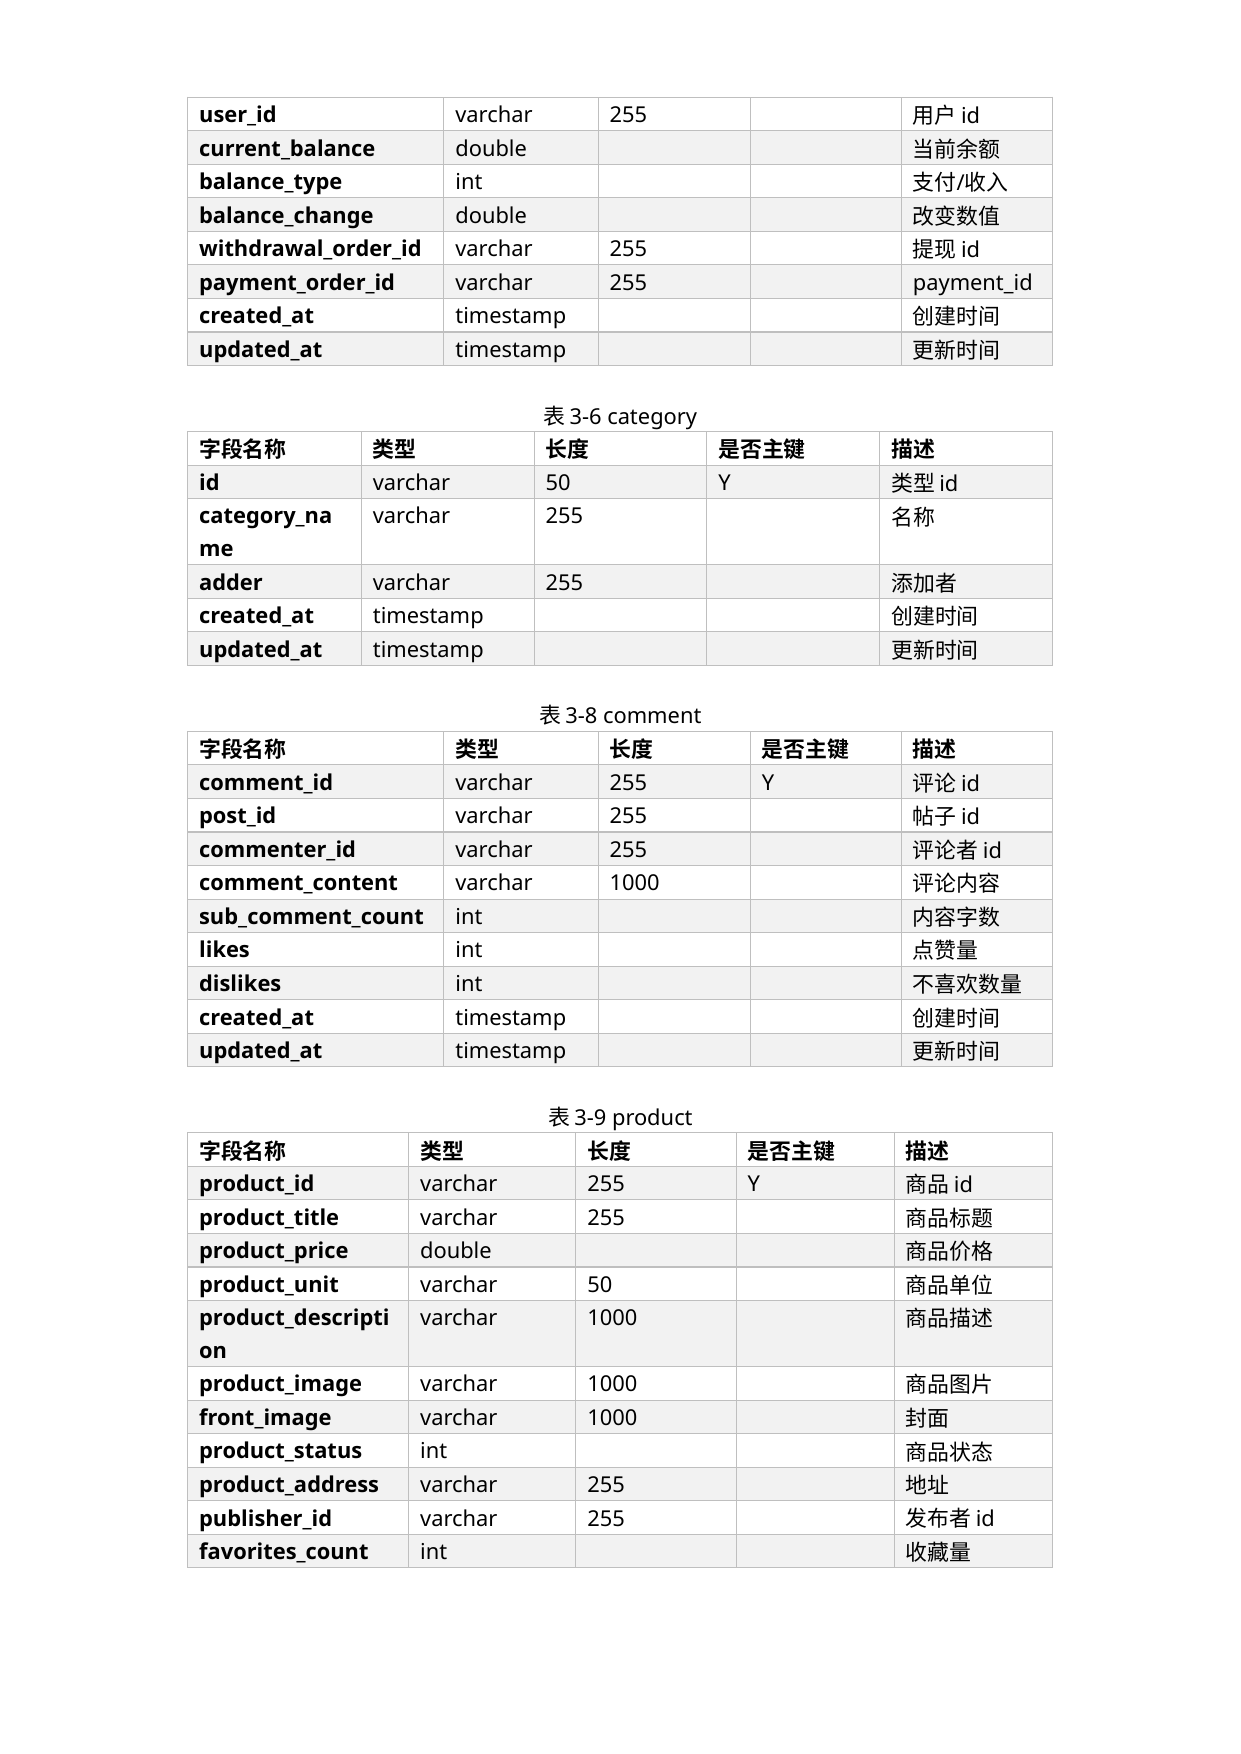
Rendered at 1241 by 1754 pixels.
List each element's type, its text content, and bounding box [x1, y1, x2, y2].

table_header 类型 [362, 432, 534, 464]
table_cell [751, 1000, 901, 1033]
table_cell [707, 632, 879, 665]
text 表3-8 comment [187, 698, 1053, 731]
table_cell [599, 900, 750, 932]
table_cell 255 [599, 265, 750, 298]
table_cell [707, 499, 879, 564]
table_cell [751, 967, 901, 999]
table_cell 255 [599, 98, 750, 130]
text 表3-6 category [187, 398, 1053, 431]
table_cell [599, 1034, 750, 1066]
table_cell favorites_count [188, 1535, 408, 1567]
table_cell [576, 1234, 736, 1266]
table_cell 商品状态 [895, 1434, 1052, 1467]
table_cell int [444, 933, 598, 966]
table_cell 50 [535, 466, 706, 498]
table_cell [535, 632, 706, 665]
table_cell 名称 [880, 499, 1052, 564]
table_cell timestamp [362, 632, 534, 665]
table_cell post_id [188, 799, 443, 831]
table_cell [751, 900, 901, 932]
table_cell Y [707, 466, 879, 498]
table_cell 收藏量 [895, 1535, 1052, 1567]
table_cell 255 [599, 833, 750, 865]
table_cell dislikes [188, 967, 443, 999]
table_cell [535, 599, 706, 631]
table_header 描述 [895, 1133, 1052, 1166]
table_cell [751, 131, 901, 164]
table_cell product_unit [188, 1268, 408, 1300]
table_header 类型 [444, 732, 598, 764]
table_cell 1000 [599, 866, 750, 898]
table_cell [599, 299, 750, 331]
table_cell updated_at [188, 632, 361, 665]
table_header 字段名称 [188, 732, 443, 764]
table_cell 发布者id [895, 1501, 1052, 1534]
table_cell 创建时间 [902, 299, 1052, 331]
table_cell 评论内容 [902, 866, 1052, 898]
table_cell [599, 165, 750, 197]
table_cell current_balance [188, 131, 443, 164]
table_cell [751, 933, 901, 966]
table_cell 更新时间 [880, 632, 1052, 665]
table_cell varchar [444, 765, 598, 798]
table_cell 商品描述 [895, 1301, 1052, 1366]
table_cell [751, 1034, 901, 1066]
table_cell product_description [188, 1301, 408, 1366]
table_cell double [409, 1234, 575, 1266]
table_cell varchar [362, 565, 534, 598]
table_cell 255 [576, 1501, 736, 1534]
table_cell 当前余额 [902, 131, 1052, 164]
table_cell varchar [409, 1167, 575, 1199]
table_cell varchar [409, 1367, 575, 1399]
table_cell [737, 1535, 894, 1567]
table_cell 添加者 [880, 565, 1052, 598]
table_cell [751, 333, 901, 365]
table_cell user_id [188, 98, 443, 130]
table_cell varchar [444, 866, 598, 898]
table_cell [599, 1000, 750, 1033]
table_cell 商品价格 [895, 1234, 1052, 1266]
table_cell varchar [409, 1401, 575, 1433]
table_cell [751, 866, 901, 898]
table_cell [751, 265, 901, 298]
table_cell [751, 799, 901, 831]
table_cell varchar [444, 799, 598, 831]
table_header 是否主键 [707, 432, 879, 464]
table_cell 地址 [895, 1468, 1052, 1500]
table_cell Y [737, 1167, 894, 1199]
table_cell [599, 198, 750, 231]
table_cell comment_id [188, 765, 443, 798]
table_cell [707, 565, 879, 598]
table_header 长度 [599, 732, 750, 764]
table_cell comment_content [188, 866, 443, 898]
table_cell adder [188, 565, 361, 598]
table_cell varchar [362, 466, 534, 498]
table_cell updated_at [188, 333, 443, 365]
table_cell timestamp [444, 1000, 598, 1033]
table_cell [751, 98, 901, 130]
table_cell varchar [409, 1501, 575, 1534]
table_cell 255 [535, 565, 706, 598]
table_cell int [444, 165, 598, 197]
table_cell 改变数值 [902, 198, 1052, 231]
table_cell int [409, 1535, 575, 1567]
table_cell product_image [188, 1367, 408, 1399]
table_cell 不喜欢数量 [902, 967, 1052, 999]
table_cell [576, 1535, 736, 1567]
table_cell 创建时间 [880, 599, 1052, 631]
table_cell sub_comment_count [188, 900, 443, 932]
table_cell [737, 1200, 894, 1233]
table_header 长度 [535, 432, 706, 464]
table_cell [737, 1234, 894, 1266]
table_cell 50 [576, 1268, 736, 1300]
table_cell 支付/收入 [902, 165, 1052, 197]
table_cell timestamp [444, 333, 598, 365]
table_cell likes [188, 933, 443, 966]
table_cell created_at [188, 1000, 443, 1033]
table_cell int [444, 900, 598, 932]
table_cell payment_id [902, 265, 1052, 298]
table_cell 更新时间 [902, 1034, 1052, 1066]
table_cell balance_change [188, 198, 443, 231]
table_cell [751, 198, 901, 231]
table_cell [576, 1434, 736, 1467]
table_cell 内容字数 [902, 900, 1052, 932]
table_cell timestamp [444, 1034, 598, 1066]
table_cell int [409, 1434, 575, 1467]
table_cell [737, 1301, 894, 1366]
table_cell 帖子id [902, 799, 1052, 831]
table_cell varchar [409, 1468, 575, 1500]
table_cell category_name [188, 499, 361, 564]
table_cell 255 [576, 1468, 736, 1500]
table_cell 点赞量 [902, 933, 1052, 966]
table_cell varchar [409, 1200, 575, 1233]
table_cell [737, 1401, 894, 1433]
table_cell [599, 131, 750, 164]
table_cell [599, 333, 750, 365]
table_cell 评论id [902, 765, 1052, 798]
table_cell varchar [444, 833, 598, 865]
table_cell Y [751, 765, 901, 798]
table_cell [707, 599, 879, 631]
table_cell [599, 967, 750, 999]
table_cell withdrawal_order_id [188, 232, 443, 264]
table_cell 255 [576, 1167, 736, 1199]
table_cell product_title [188, 1200, 408, 1233]
table_header 描述 [880, 432, 1052, 464]
table_cell 255 [576, 1200, 736, 1233]
table_header 字段名称 [188, 432, 361, 464]
table_cell 提现id [902, 232, 1052, 264]
table_cell [737, 1468, 894, 1500]
table_cell updated_at [188, 1034, 443, 1066]
table_cell [751, 833, 901, 865]
table_cell [751, 299, 901, 331]
table_cell [751, 232, 901, 264]
table_cell 商品图片 [895, 1367, 1052, 1399]
table_cell 商品标题 [895, 1200, 1052, 1233]
table_cell timestamp [362, 599, 534, 631]
table_header 长度 [576, 1133, 736, 1166]
table_cell 评论者id [902, 833, 1052, 865]
table_cell 255 [599, 799, 750, 831]
table_cell payment_order_id [188, 265, 443, 298]
table_cell 用户id [902, 98, 1052, 130]
table_header 类型 [409, 1133, 575, 1166]
table_cell 255 [599, 232, 750, 264]
table_cell product_id [188, 1167, 408, 1199]
table_header 描述 [902, 732, 1052, 764]
table_cell [737, 1501, 894, 1534]
table_cell varchar [444, 265, 598, 298]
table_cell [737, 1434, 894, 1467]
table_cell double [444, 131, 598, 164]
table_cell product_price [188, 1234, 408, 1266]
table_header 是否主键 [737, 1133, 894, 1166]
table_cell 商品单位 [895, 1268, 1052, 1300]
table_cell 类型id [880, 466, 1052, 498]
table_cell timestamp [444, 299, 598, 331]
table_cell int [444, 967, 598, 999]
table_cell front_image [188, 1401, 408, 1433]
table_cell 更新时间 [902, 333, 1052, 365]
table_header 字段名称 [188, 1133, 408, 1166]
table_cell id [188, 466, 361, 498]
table_cell product_address [188, 1468, 408, 1500]
table_cell created_at [188, 299, 443, 331]
table_cell varchar [409, 1268, 575, 1300]
table_cell balance_type [188, 165, 443, 197]
table_cell 创建时间 [902, 1000, 1052, 1033]
text 表3-9 product [187, 1100, 1053, 1132]
table_cell [737, 1367, 894, 1399]
table_cell [599, 933, 750, 966]
table_cell publisher_id [188, 1501, 408, 1534]
table_cell double [444, 198, 598, 231]
table_cell varchar [409, 1301, 575, 1366]
table_cell 封面 [895, 1401, 1052, 1433]
table_cell varchar [444, 98, 598, 130]
table_cell 商品id [895, 1167, 1052, 1199]
table_cell [737, 1268, 894, 1300]
table_cell commenter_id [188, 833, 443, 865]
table_cell 255 [599, 765, 750, 798]
table_cell [751, 165, 901, 197]
table_cell 1000 [576, 1367, 736, 1399]
table_header 是否主键 [751, 732, 901, 764]
table_cell varchar [362, 499, 534, 564]
table_cell created_at [188, 599, 361, 631]
table_cell varchar [444, 232, 598, 264]
table_cell 1000 [576, 1301, 736, 1366]
table_cell 1000 [576, 1401, 736, 1433]
table_cell product_status [188, 1434, 408, 1467]
table_cell 255 [535, 499, 706, 564]
